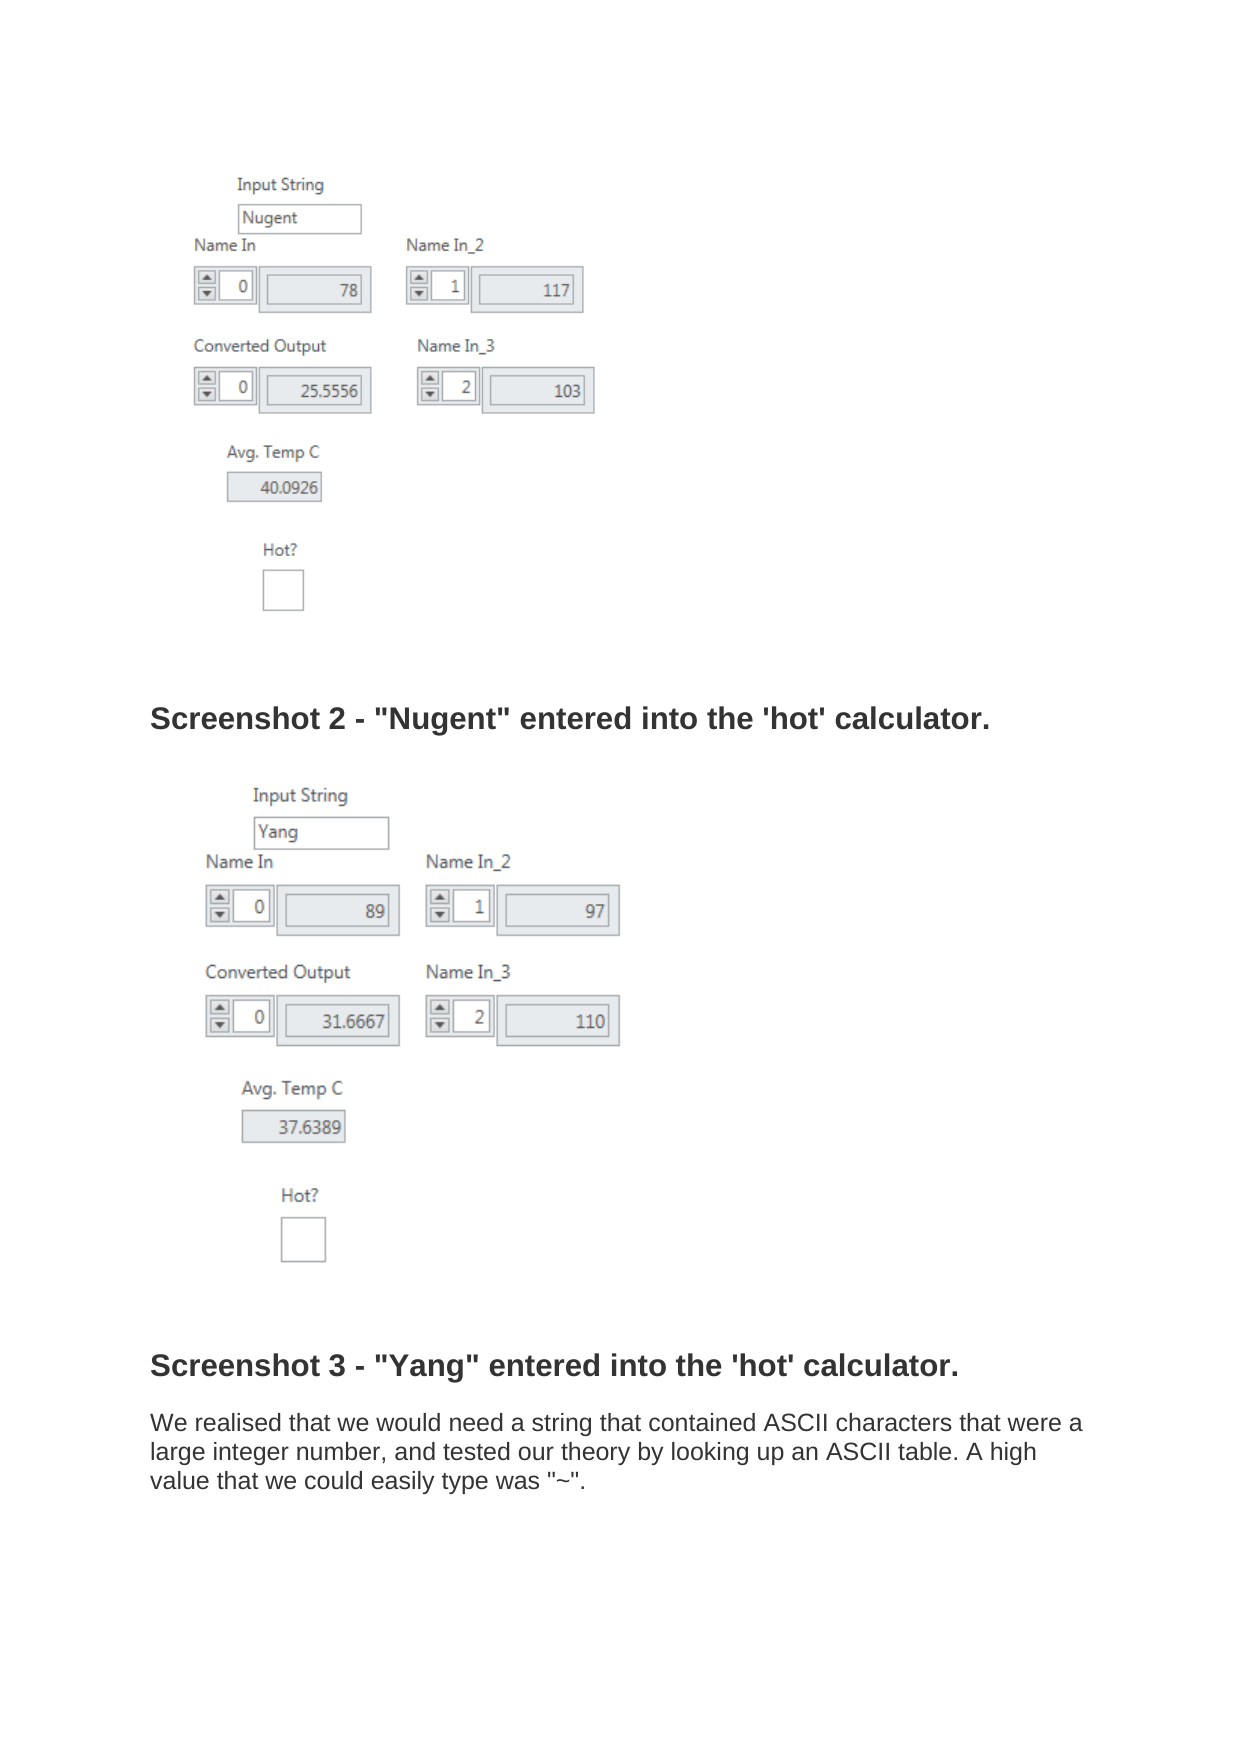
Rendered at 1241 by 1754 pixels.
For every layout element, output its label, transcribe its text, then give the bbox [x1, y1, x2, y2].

text Screenshot 2 - "Nugent" entered into the 'hot' calculator. [150, 700, 1090, 736]
picture [150, 761, 685, 1323]
picture [150, 150, 643, 676]
text We realised that we would need a string that contained ASCII characters that were a large integer number, and tested our theory by looking up an ASCII table. A high value that we could easily type was "~". [150, 1408, 1090, 1494]
text Screenshot 3 - "Yang" entered into the 'hot' calculator. [150, 1347, 1090, 1383]
